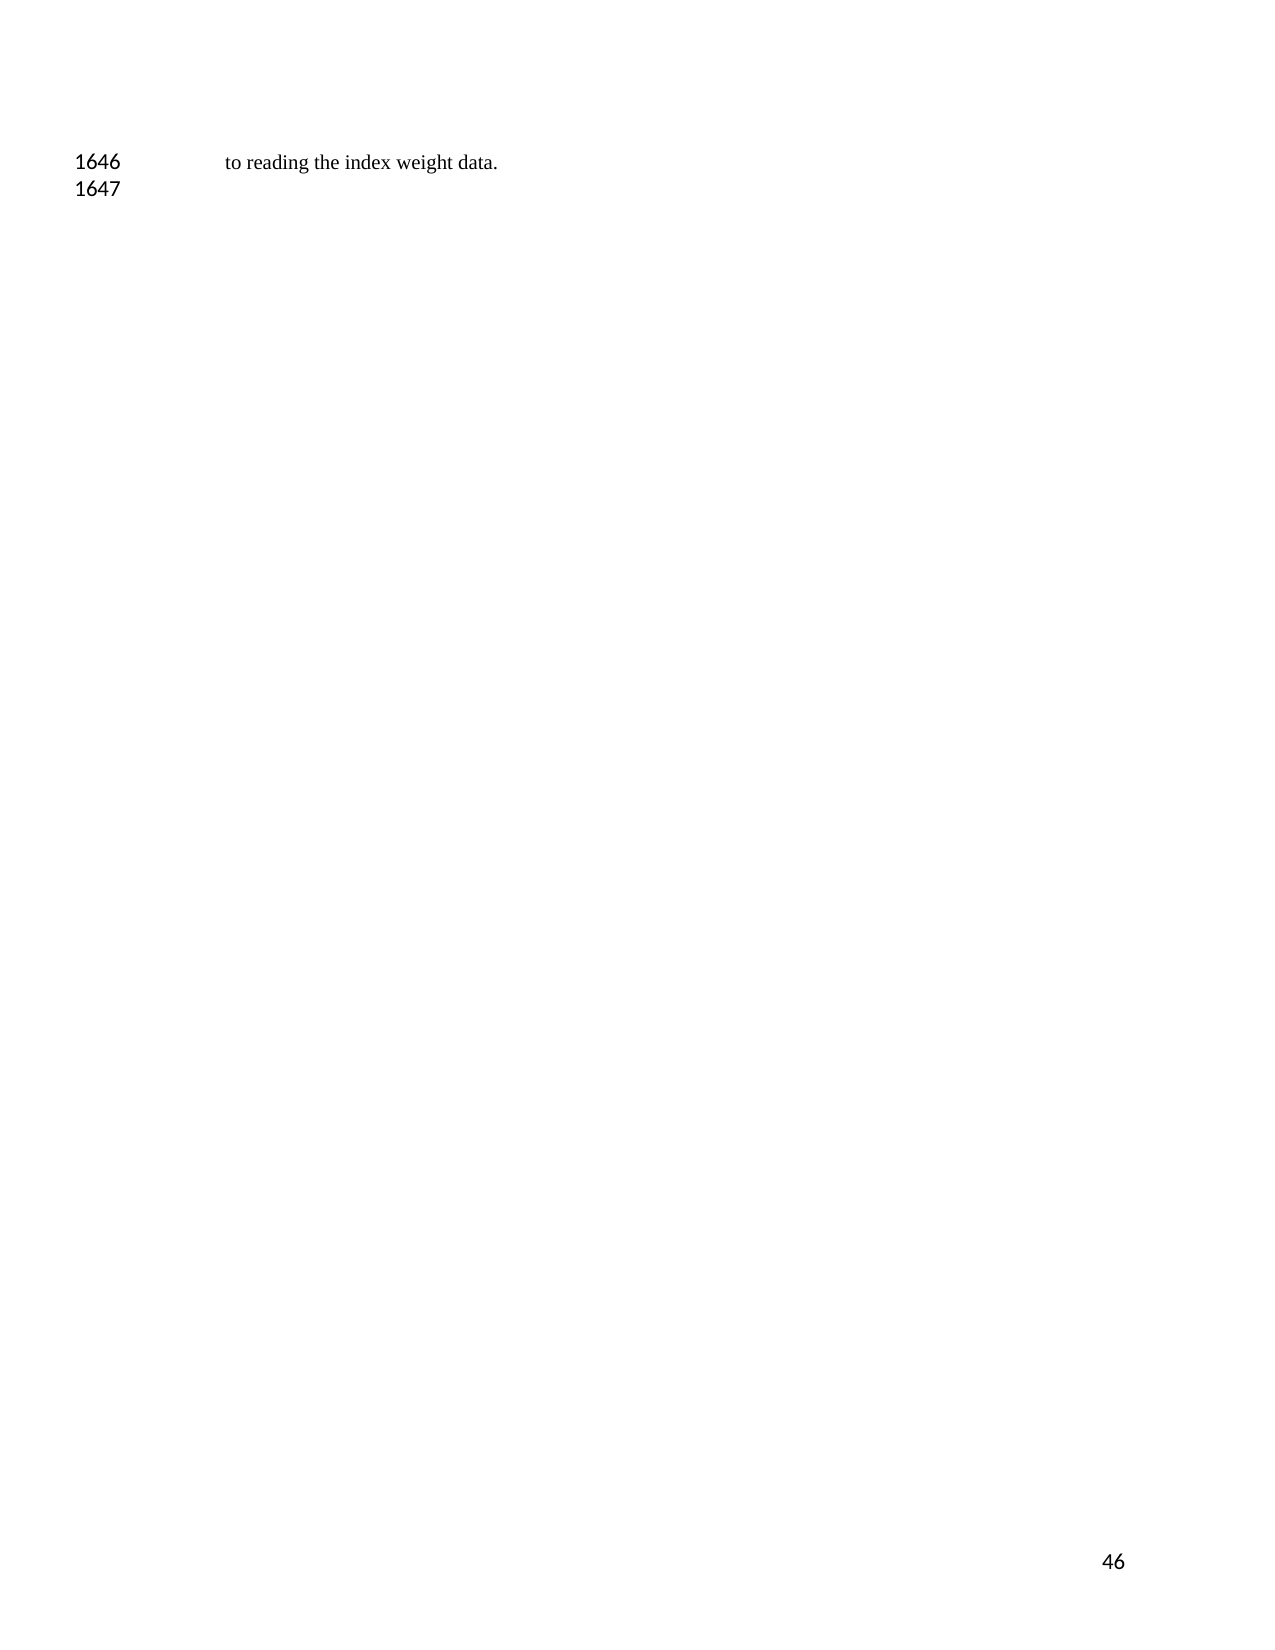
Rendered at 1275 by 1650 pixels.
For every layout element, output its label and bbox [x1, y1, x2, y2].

list [150, 150, 1125, 174]
